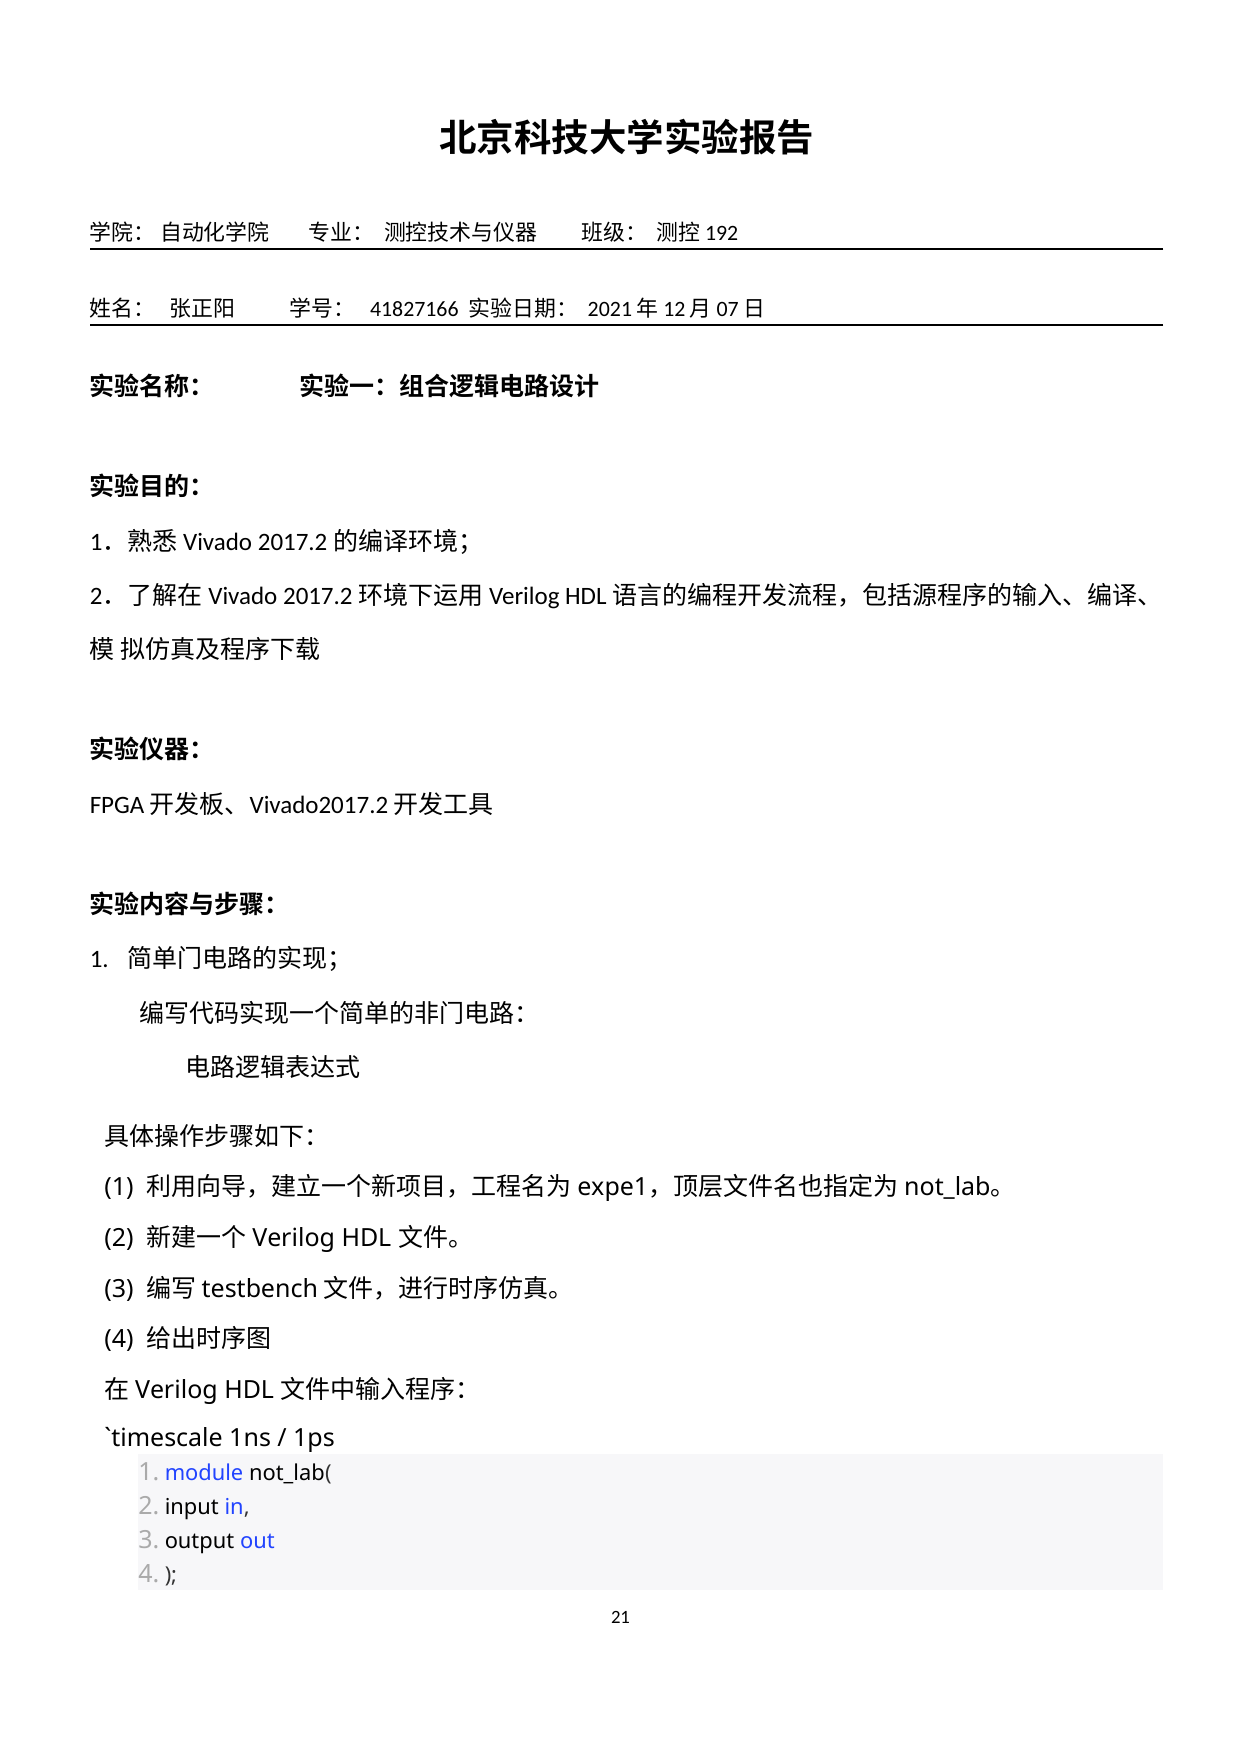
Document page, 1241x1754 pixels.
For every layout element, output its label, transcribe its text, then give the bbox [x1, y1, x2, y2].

text 1．熟悉 Vivado 2017.2 的编译环境； [89, 521, 1163, 557]
list input in, [138, 1488, 1163, 1522]
text 姓名： 张正阳 学号： 41827166 实验日期： 2021年 12月 07 日 [89, 291, 1163, 326]
text 实验内容与步骤： [89, 884, 1163, 921]
text 学院： 自动化学院 专业： 测控技术与仪器 班级： 测控192 [89, 215, 1163, 250]
text (2) 新建一个 Verilog HDL 文件。 [104, 1217, 1163, 1254]
text `timescale 1ns / 1ps [104, 1420, 1163, 1454]
text 2．了解在 Vivado 2017.2 环境下运用 Verilog HDL 语言的编程开发流程，包括源程序的输入、编译、模 拟仿真及程序下载 [89, 575, 1163, 666]
text (4) 给出时序图 [104, 1319, 1163, 1355]
text 实验仪器： [89, 730, 1163, 766]
text (1) 利用向导，建立一个新项目，工程名为 expe1，顶层文件名也指定为 not_lab。 [104, 1167, 1163, 1203]
text 北京科技大学实验报告 [89, 108, 1163, 163]
text 具体操作步骤如下： [104, 1116, 1163, 1152]
text 编写代码实现一个简单的非门电路： [89, 993, 1163, 1029]
text FPGA开发板、Vivado2017.2开发工具 [89, 784, 1163, 820]
text 实验目的： [89, 467, 1163, 503]
list output out [138, 1522, 1163, 1556]
list module not_lab( [138, 1454, 1163, 1488]
list 简单门电路的实现； [89, 939, 1163, 975]
text (3) 编写testbench文件，进行时序仿真。 [104, 1268, 1163, 1304]
text 实验名称： 实验一：组合逻辑电路设计 [89, 366, 1163, 403]
text 在 Verilog HDL 文件中输入程序： [104, 1369, 1163, 1406]
list ); [138, 1556, 1163, 1590]
text 电路逻辑表达式 [89, 1047, 1163, 1084]
